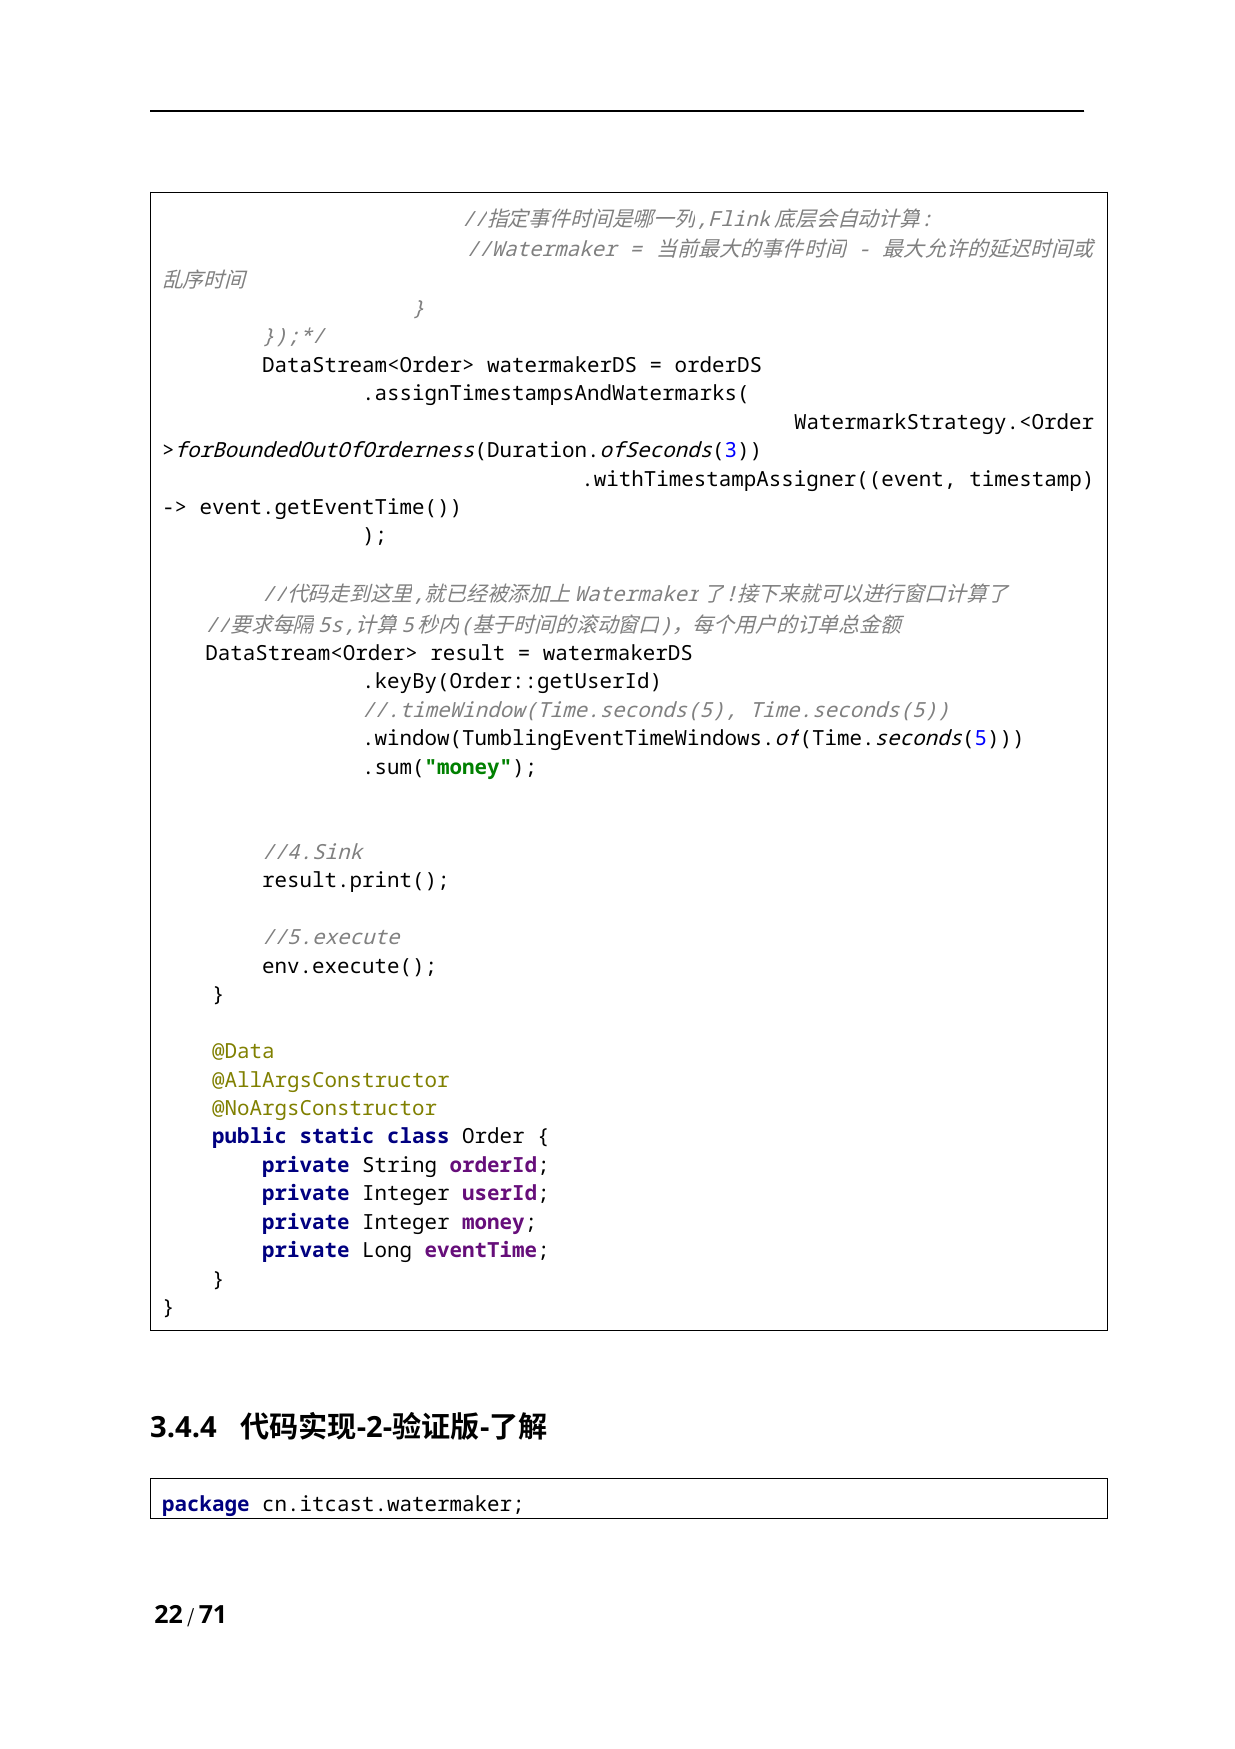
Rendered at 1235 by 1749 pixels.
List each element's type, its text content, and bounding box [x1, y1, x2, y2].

subtitle 代码实现-2-验证版-了解 [150, 1403, 1084, 1446]
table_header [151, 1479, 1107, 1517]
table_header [151, 193, 1107, 1330]
